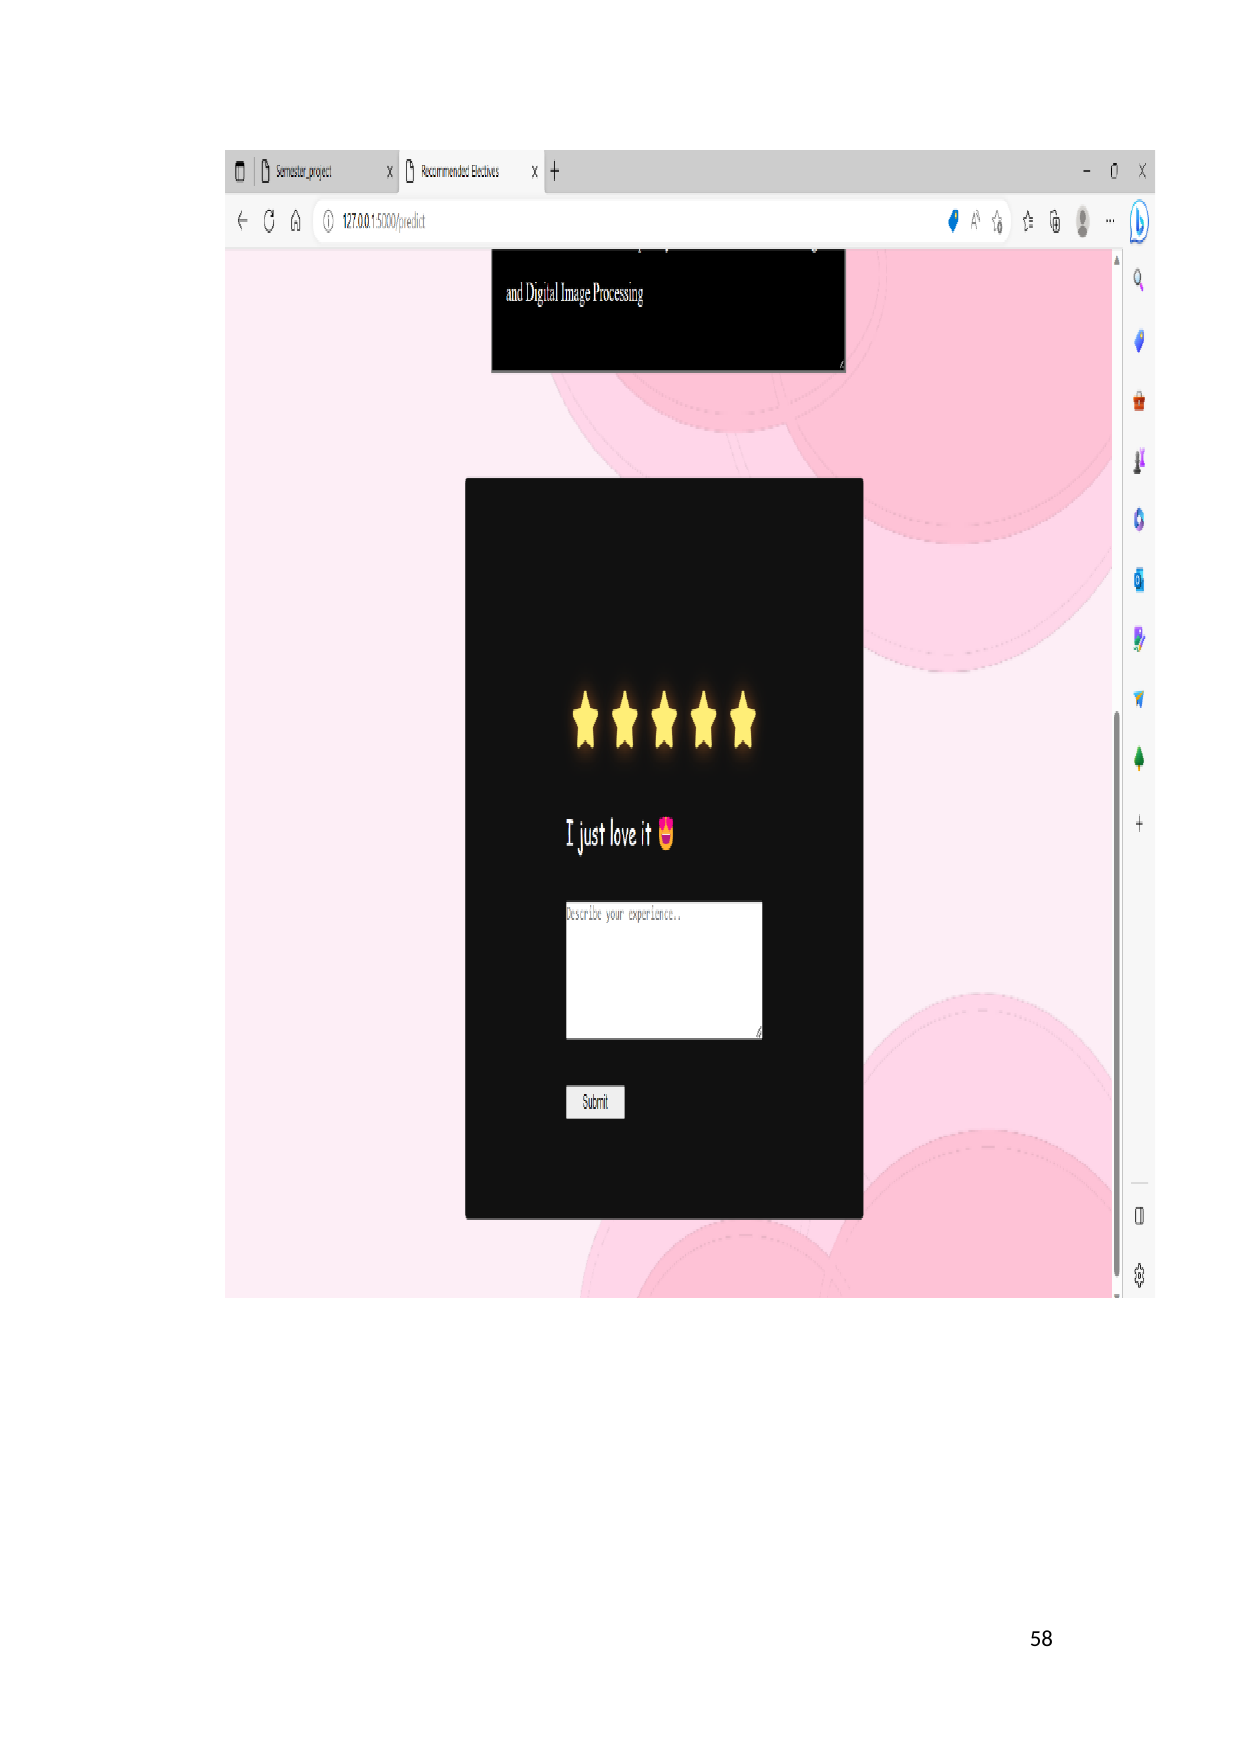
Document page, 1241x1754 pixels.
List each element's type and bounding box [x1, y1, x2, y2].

picture [225, 150, 1155, 1298]
